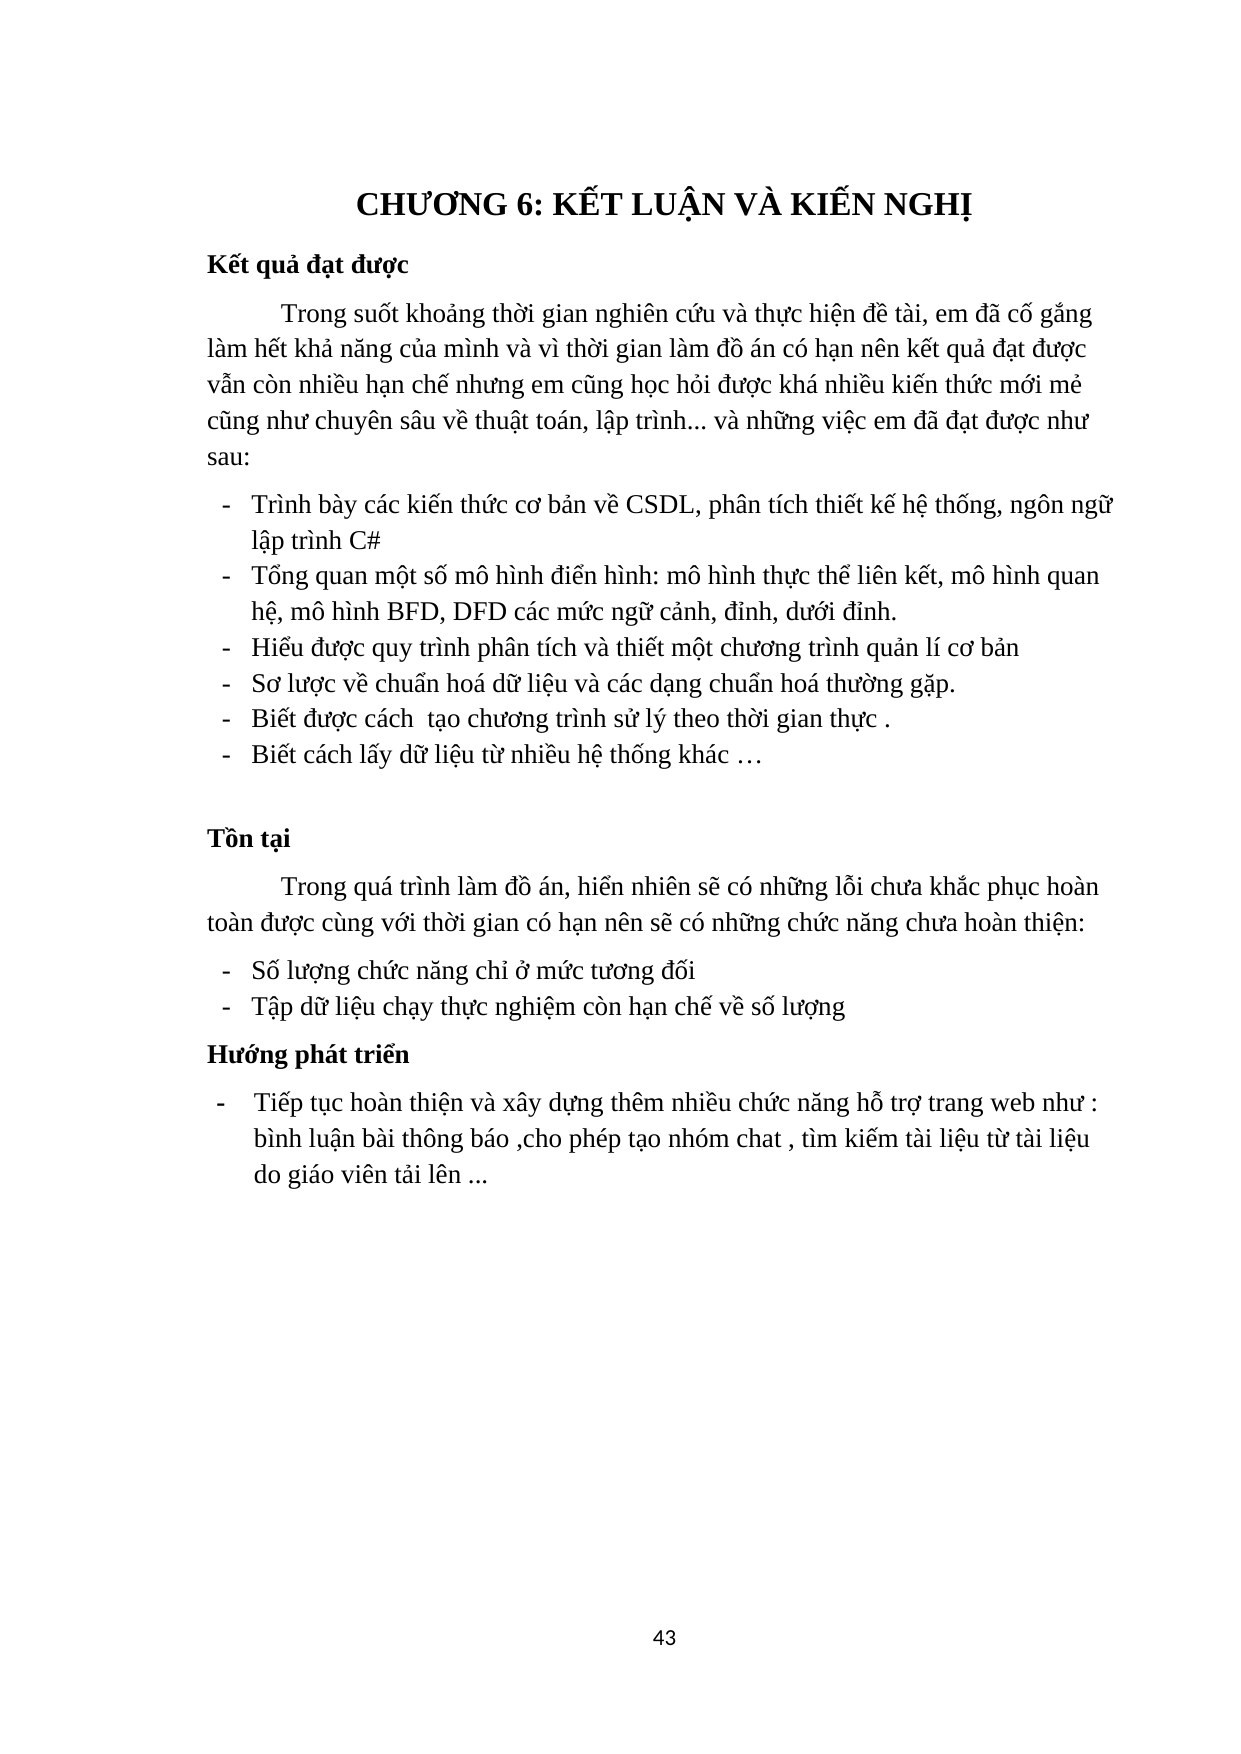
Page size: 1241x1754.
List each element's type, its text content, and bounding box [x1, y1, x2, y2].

list Hiểu được quy trình phân tích và thiết một chương trình quản lí cơ bản [222, 631, 1122, 662]
list Sơ lược về chuẩn hoá dữ liệu và các dạng chuẩn hoá thường gặp. [222, 667, 1122, 698]
text Hướng phát triển [207, 1038, 1122, 1069]
list Trình bày các kiến thức cơ bản về CSDL, phân tích thiết kế hệ thống, ngôn ngữ lập trình C# [222, 488, 1122, 555]
list Tập dữ liệu chạy thực nghiệm còn hạn chế về số lượng [222, 990, 1122, 1021]
text Trong quá trình làm đồ án, hiển nhiên sẽ có những lỗi chưa khắc phục hoàn toàn được cùng với thời gian có hạn nên sẽ có những chức năng chưa hoàn thiện: [207, 870, 1122, 937]
list Tổng quan một số mô hình điển hình: mô hình thực thể liên kết, mô hình quan hệ, mô hình BFD, DFD các mức ngữ cảnh, đỉnh, dưới đỉnh. [222, 559, 1122, 626]
text Tồn tại [207, 822, 1122, 853]
list Số lượng chức năng chỉ ở mức tương đối [222, 954, 1122, 985]
text Kết quả đạt được [207, 249, 1122, 280]
text Trong suốt khoảng thời gian nghiên cứu và thực hiện đề tài, em đã cố gắng làm hết khả năng của mình và vì thời gian làm đồ án có hạn nên kết quả đạt được vẫn còn nhiều hạn chế nhưng em cũng học hỏi được khá nhiều kiến thức mới mẻ cũng như chuyên sâu về thuật toán, lập trình... và những việc em đã đạt được như sau: [207, 297, 1122, 471]
list Tiếp tục hoàn thiện và xây dựng thêm nhiều chức năng hỗ trợ trang web như : bình luận bài thông báo ,cho phép tạo nhóm chat , tìm kiếm tài liệu từ tài liệu do giáo viên tải lên ... [216, 1086, 1122, 1189]
list Biết cách lấy dữ liệu từ nhiều hệ thống khác … [222, 738, 1122, 769]
list Biết được cách tạo chương trình sử lý theo thời gian thực . [222, 702, 1122, 733]
text CHƯƠNG 6: KẾT LUẬN VÀ KIẾN NGHỊ [207, 184, 1122, 222]
